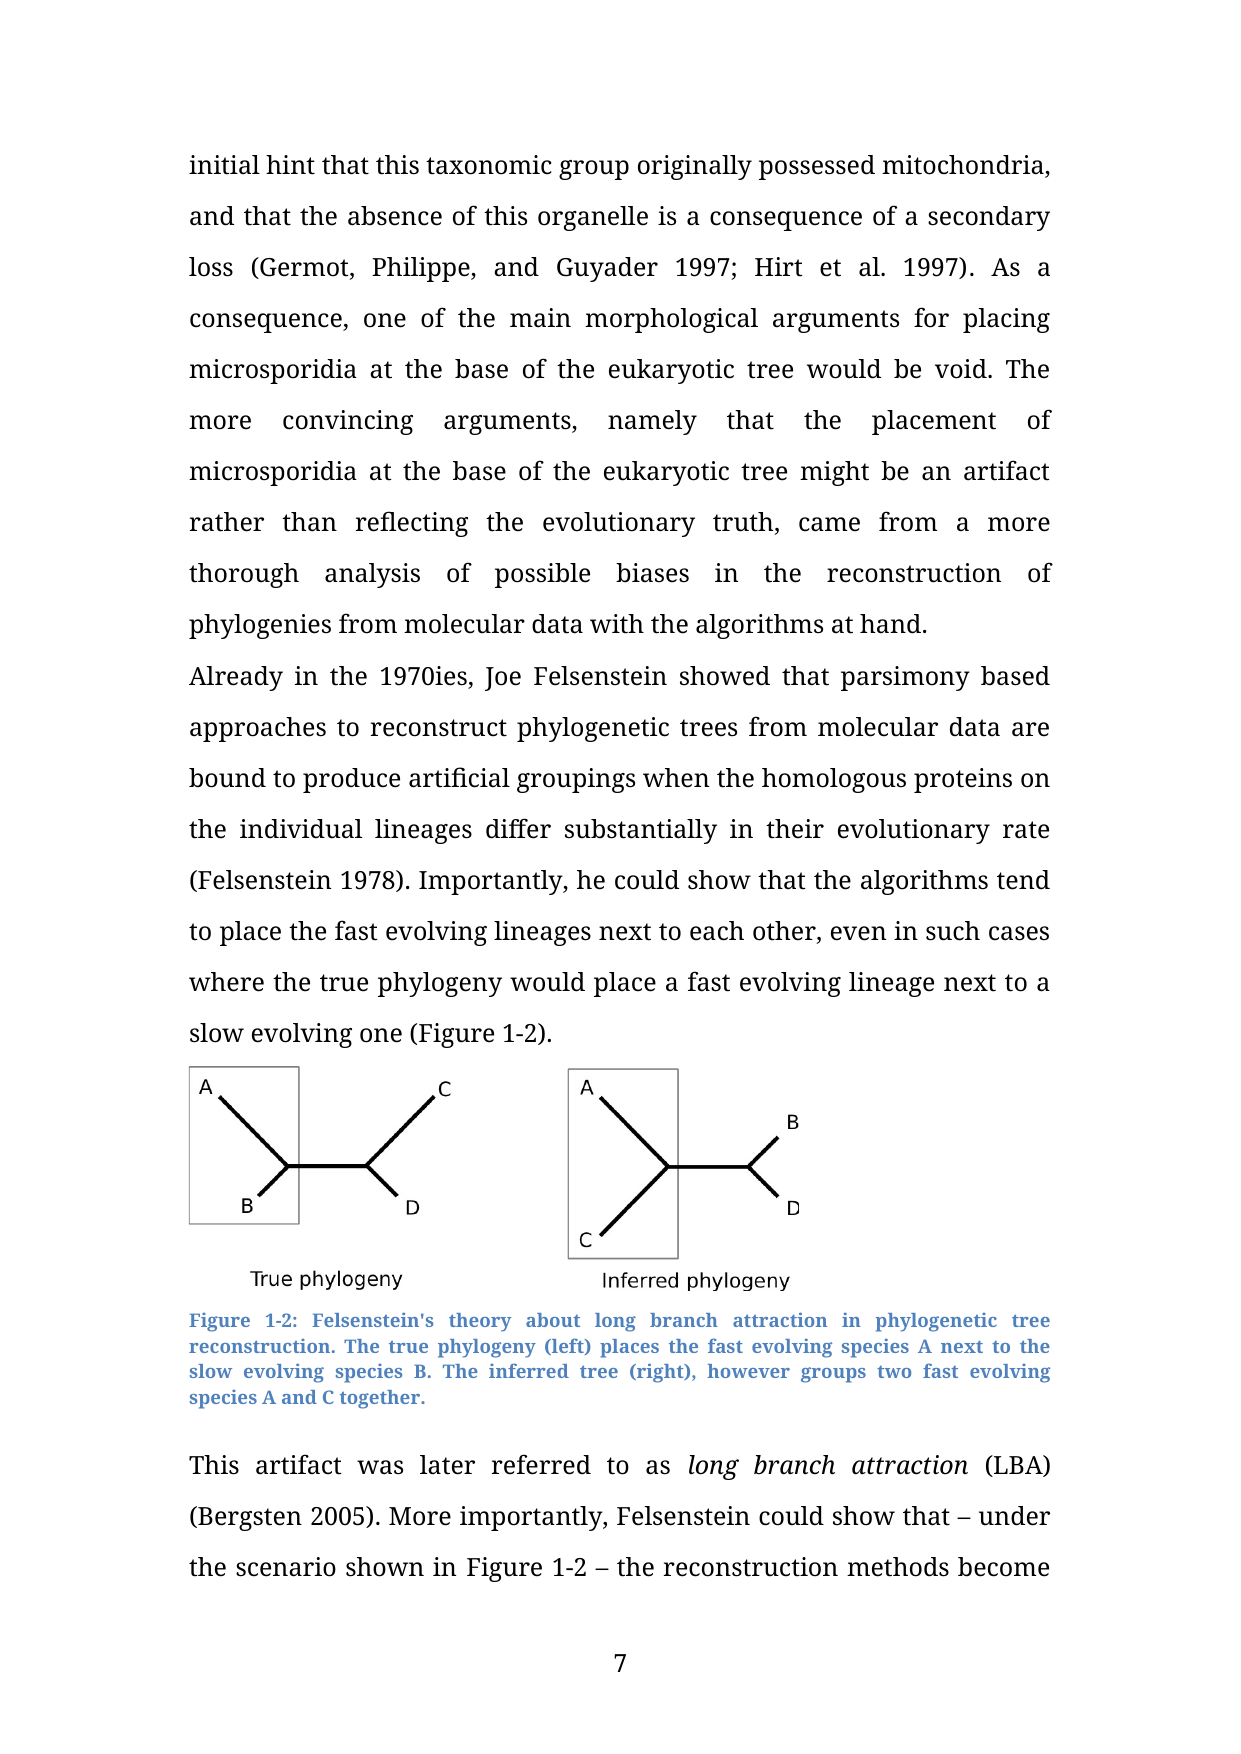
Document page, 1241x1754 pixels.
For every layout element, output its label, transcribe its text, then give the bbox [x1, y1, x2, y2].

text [189, 1447, 1051, 1583]
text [189, 148, 1051, 641]
text Figure 1-2: Felsenstein's theory about long branch attraction in phylogenetic tree reconstruction. The true phylogeny (left) places the fast evolving species A next to the slow evolving species B. The inferred tree (right), however groups two fast evolving species A and C together. [189, 1308, 1051, 1410]
text Already in the 1970ies, Joe Felsenstein showed that parsimony based approaches to reconstruct phylogenetic trees from molecular data are bound to produce artificial groupings when the homologous proteins on the individual lineages differ substantially in their evolutionary rate (Felsenstein 1978). Importantly, he could show that the algorithms tend to place the fast evolving lineages next to each other, even in such cases where the true phylogeny would place a fast evolving lineage next to a slow evolving one (Figure 1-2). [189, 658, 1051, 1049]
picture [188, 1066, 799, 1291]
